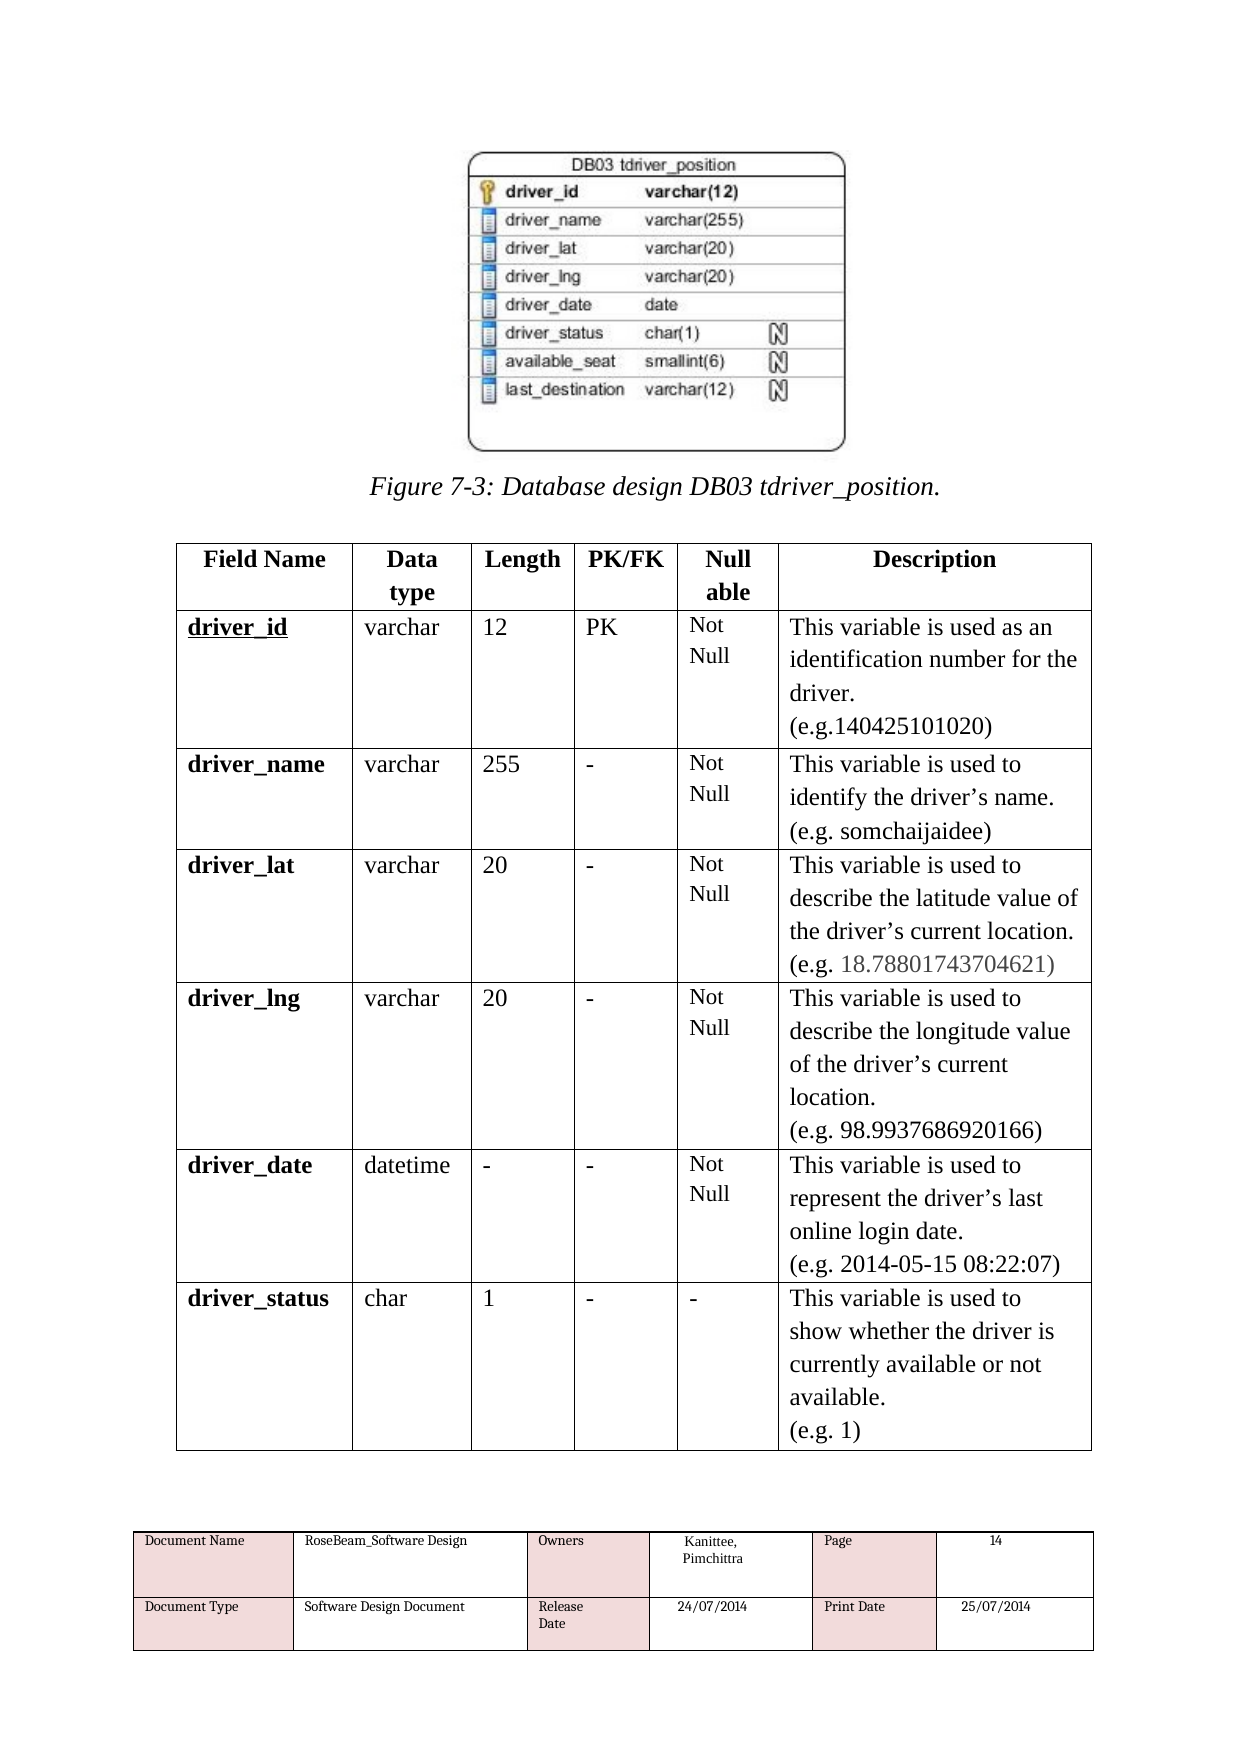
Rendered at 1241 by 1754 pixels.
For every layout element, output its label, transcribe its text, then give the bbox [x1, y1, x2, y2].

picture [451, 150, 859, 466]
table_cell varchar [353, 850, 471, 982]
table_header PK/FK [575, 544, 677, 610]
table_cell driver_lat [177, 850, 352, 982]
table_cell driver_id [177, 611, 352, 748]
table_cell - [575, 850, 677, 982]
table_cell char [353, 1283, 471, 1450]
table_cell This variable is used to describe the longitude value of the driver’s current location. (e.g. 98.9937686920166) [779, 983, 1091, 1149]
table_cell 12 [472, 611, 574, 748]
table_cell 20 [472, 850, 574, 982]
table_cell - [575, 1150, 677, 1282]
table_cell driver_name [177, 749, 352, 849]
table_header Length [472, 544, 574, 610]
text Figure 7-3: Database design DB03 tdriver_position. [187, 470, 1123, 501]
table_cell Not Null [678, 1150, 778, 1282]
table_cell This variable is used to describe the latitude value of the driver’s current location. (e.g. 18.78801743704621) [779, 850, 1091, 982]
table_cell - [575, 983, 677, 1149]
table_cell - [472, 1150, 574, 1282]
table_cell Not Null [678, 850, 778, 982]
table_cell varchar [353, 749, 471, 849]
table_cell This variable is used to show whether the driver is currently available or not available. (e.g. 1) [779, 1283, 1091, 1450]
table_cell - [575, 1283, 677, 1450]
table_cell Not Null [678, 983, 778, 1149]
table_header Field Name [177, 544, 352, 610]
table_cell varchar [353, 611, 471, 748]
table_cell 1 [472, 1283, 574, 1450]
table_cell driver_status [177, 1283, 352, 1450]
table_cell - [575, 749, 677, 849]
table_cell This variable is used to identify the driver’s name. (e.g. somchaijaidee) [779, 749, 1091, 849]
table_header Data type [353, 544, 471, 610]
table_cell varchar [353, 983, 471, 1149]
table_cell driver_date [177, 1150, 352, 1282]
table_cell - [678, 1283, 778, 1450]
table_cell 255 [472, 749, 574, 849]
table_cell Not Null [678, 749, 778, 849]
table_cell PK [575, 611, 677, 748]
table_cell This variable is used as an identification number for the driver. (e.g.140425101020) [779, 611, 1091, 748]
table_cell This variable is used to represent the driver’s last online login date. (e.g. 2014-05-15 08:22:07) [779, 1150, 1091, 1282]
table_cell Not Null [678, 611, 778, 748]
table_header Description [779, 544, 1091, 610]
table_cell datetime [353, 1150, 471, 1282]
table_header Null able [678, 544, 778, 610]
table_cell 20 [472, 983, 574, 1149]
table_cell driver_lng [177, 983, 352, 1149]
